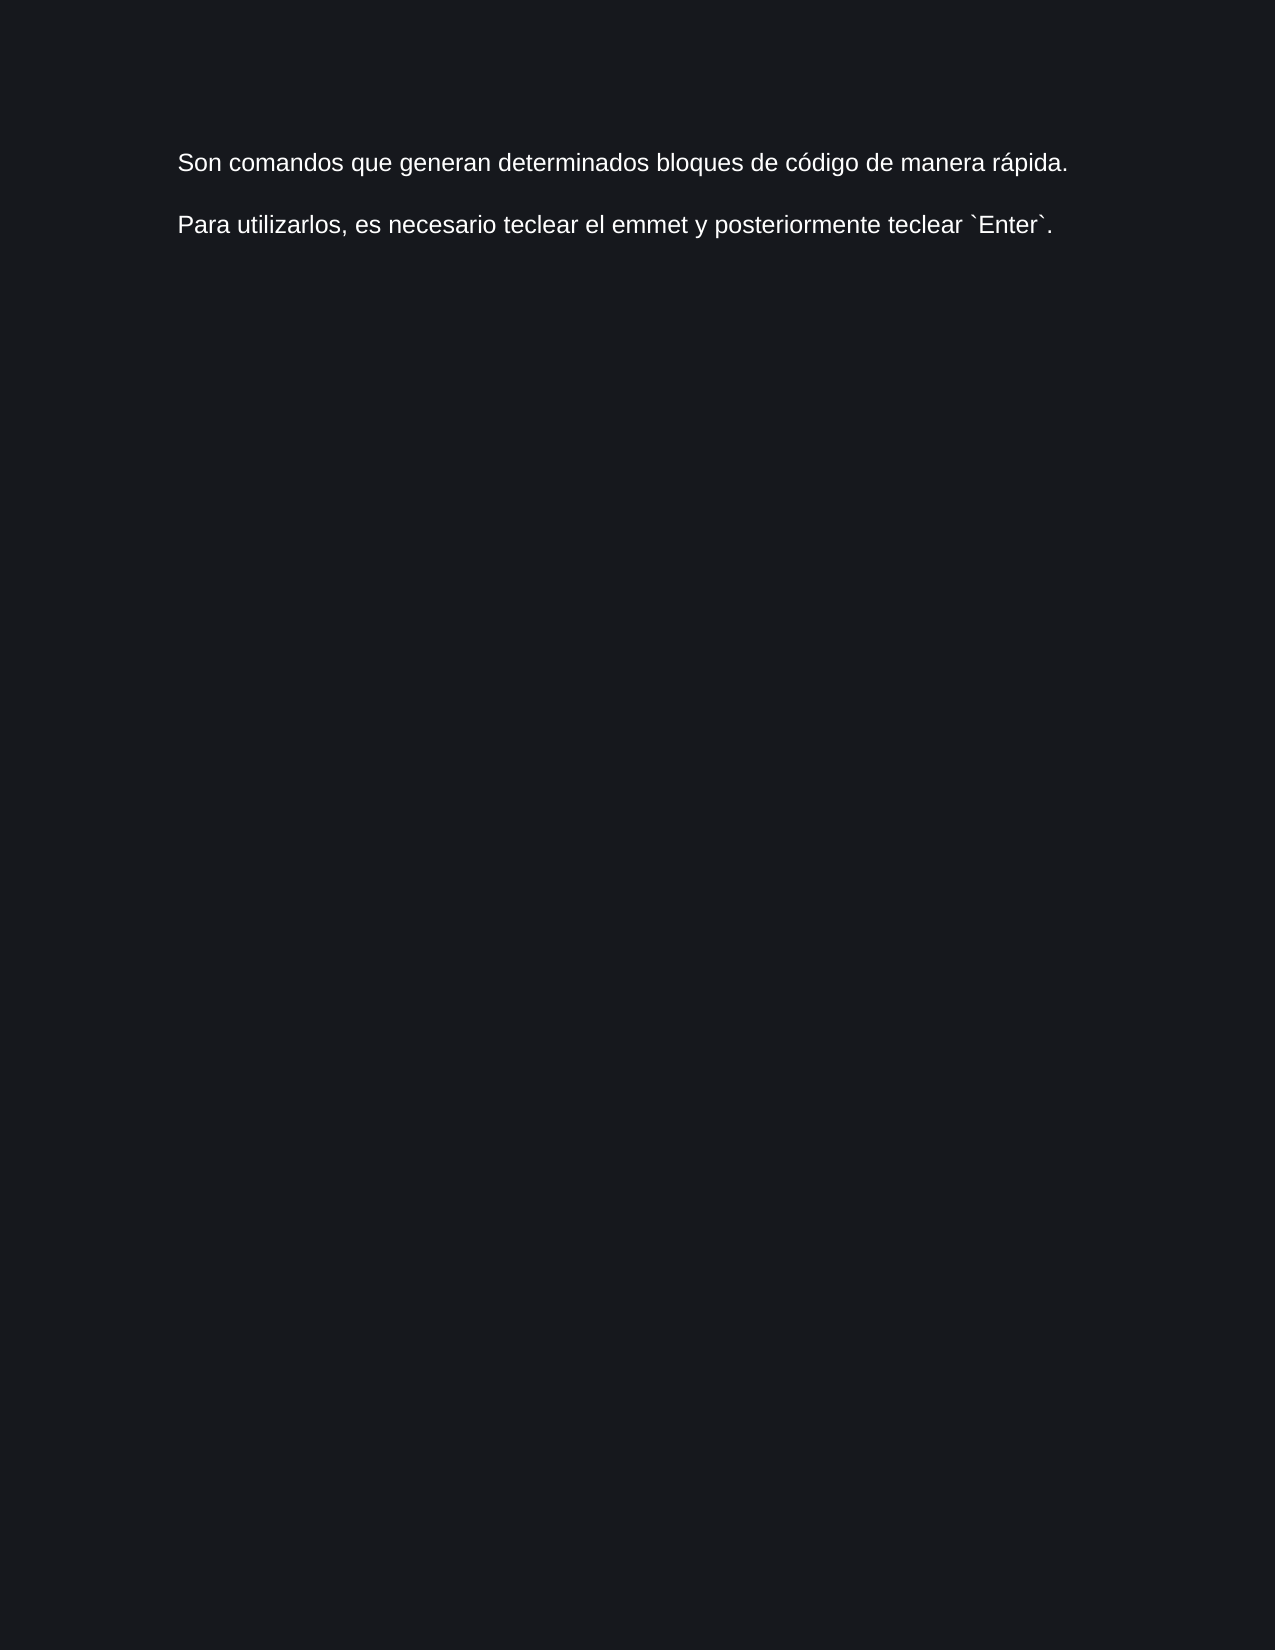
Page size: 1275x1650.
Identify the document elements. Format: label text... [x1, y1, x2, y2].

text Son comandos que generan determinados bloques de código de manera rápida. [177, 148, 1098, 176]
text Para utilizarlos, es necesario teclear el emmet y posteriormente teclear `Enter`. [177, 210, 1098, 238]
